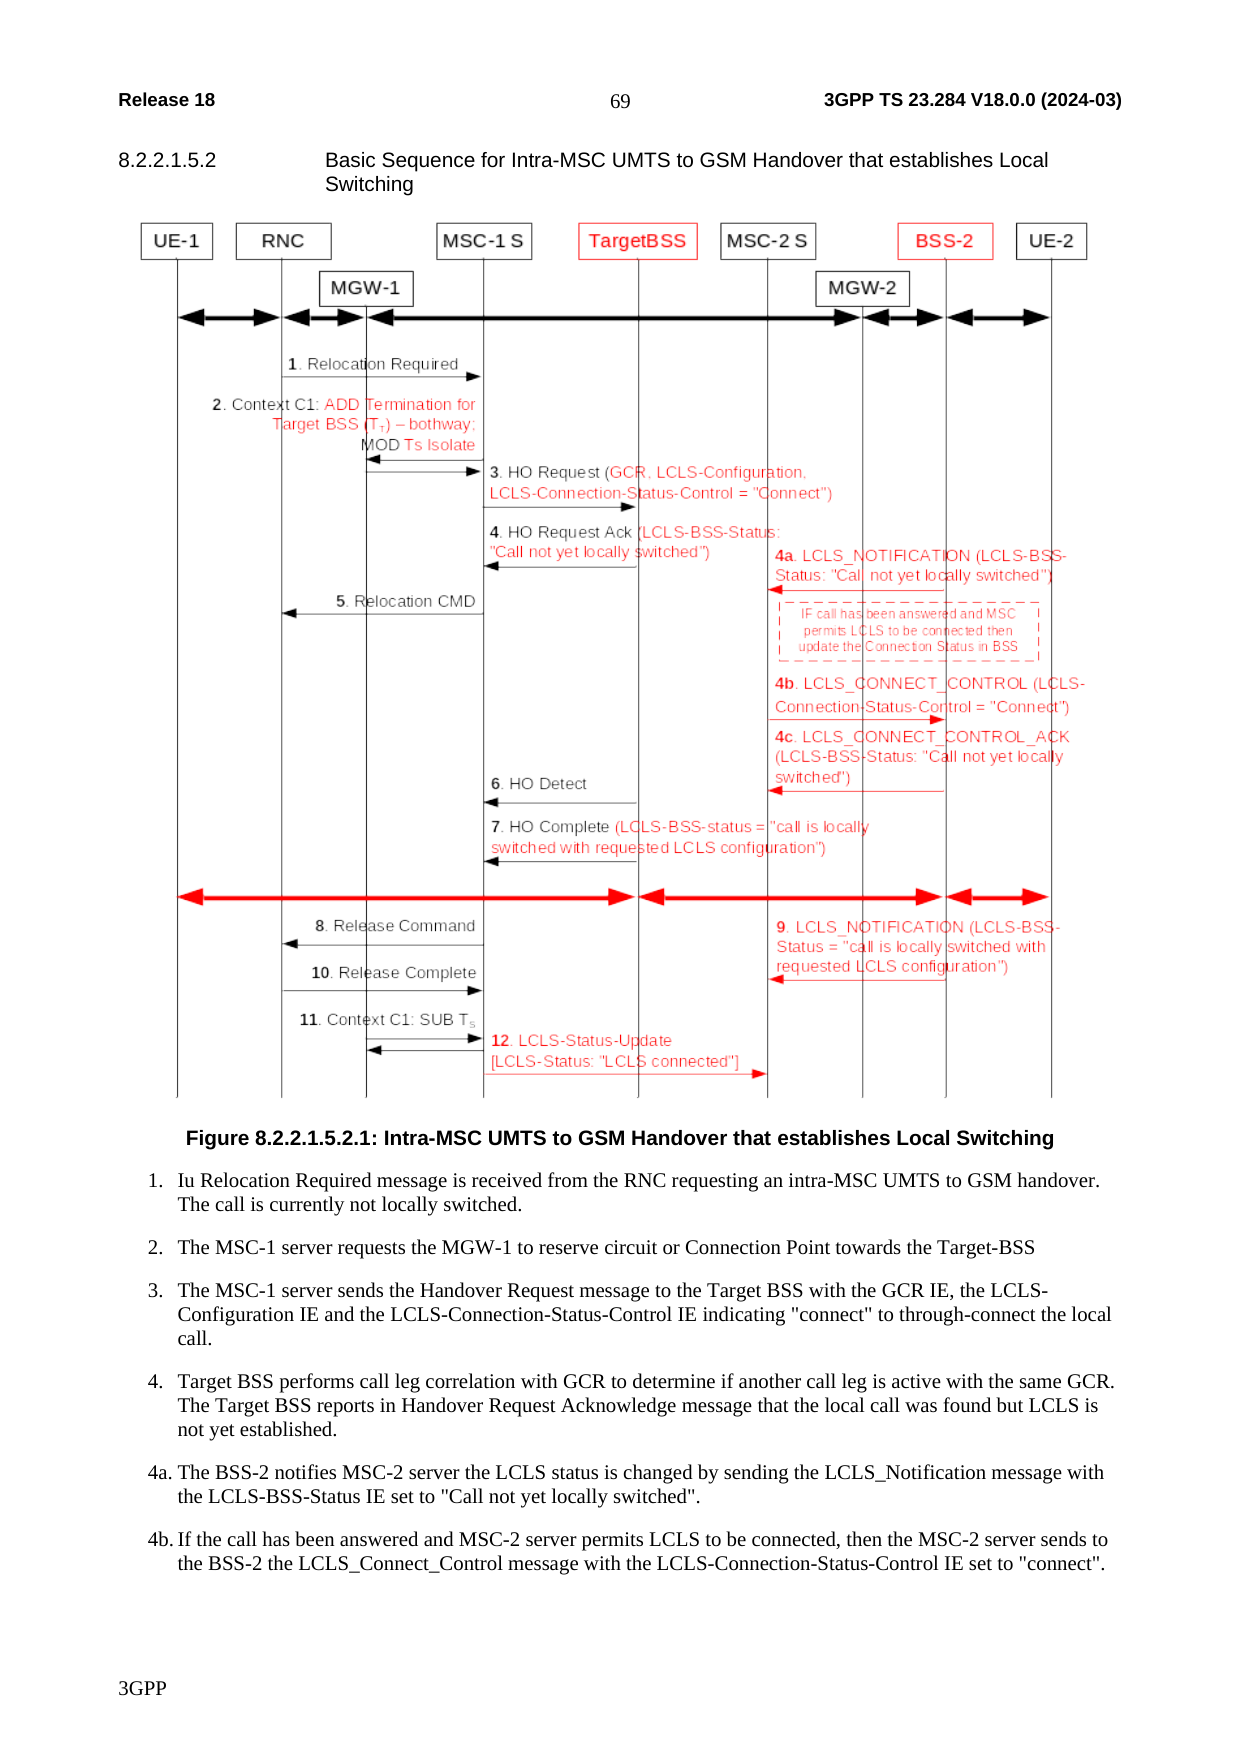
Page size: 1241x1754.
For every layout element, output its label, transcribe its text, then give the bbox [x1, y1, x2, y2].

text 3. The MSC-1 server sends the Handover Request message to the Target BSS with the GCR IE, the LCLS-Configuration IE and the LCLS-Connection-Status-Control IE indicating "connect" to through-connect the local call. [148, 1278, 1122, 1350]
text 4. Target BSS performs call leg correlation with GCR to determine if another call leg is active with the same GCR. The Target BSS reports in Handover Request Acknowledge message that the local call was found but LCLS is not yet established. [148, 1369, 1122, 1441]
text 8.2.2.1.5.2 Basic Sequence for Intra-MSC UMTS to GSM Handover that establishes Local Switching [118, 147, 1122, 195]
text Figure 8.2.2.1.5.2.1: Intra-MSC UMTS to GSM Handover that establishes Local Switching [118, 1126, 1122, 1149]
text 4a. The BSS-2 notifies MSC-2 server the LCLS status is changed by sending the LCLS_Notification message with the LCLS-BSS-Status IE set to "Call not yet locally switched". [148, 1460, 1122, 1508]
text 2. The MSC-1 server requests the MGW-1 to reserve circuit or Connection Point towards the Target-BSS [148, 1235, 1122, 1259]
text 4b. If the call has been answered and MSC-2 server permits LCLS to be connected, then the MSC-2 server sends to the BSS-2 the LCLS_Connect_Control message with the LCLS-Connection-Status-Control IE set to "connect". [148, 1527, 1122, 1575]
text 1. Iu Relocation Required message is received from the RNC requesting an intra-MSC UMTS to GSM handover. The call is currently not locally switched. [148, 1168, 1122, 1216]
